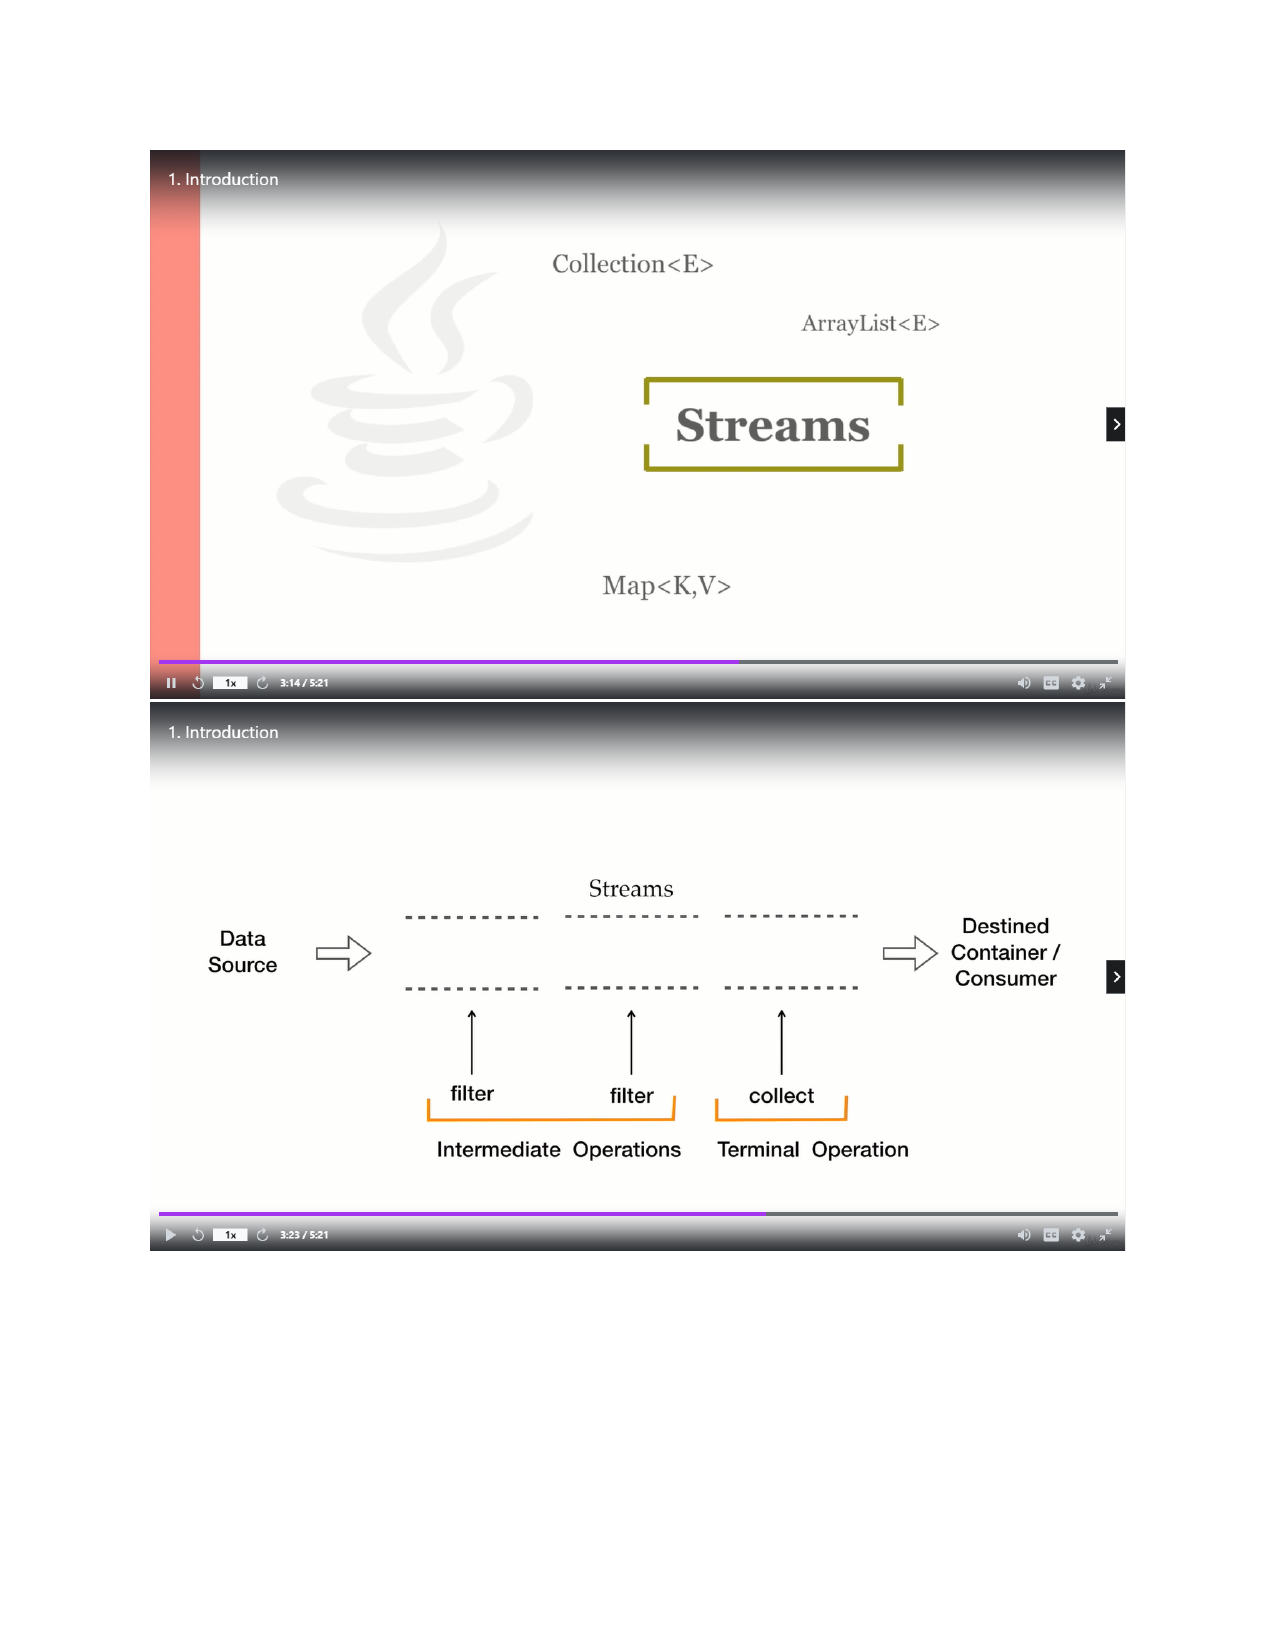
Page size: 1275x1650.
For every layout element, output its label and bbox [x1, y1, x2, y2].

picture [150, 150, 1125, 699]
picture [150, 702, 1125, 1251]
